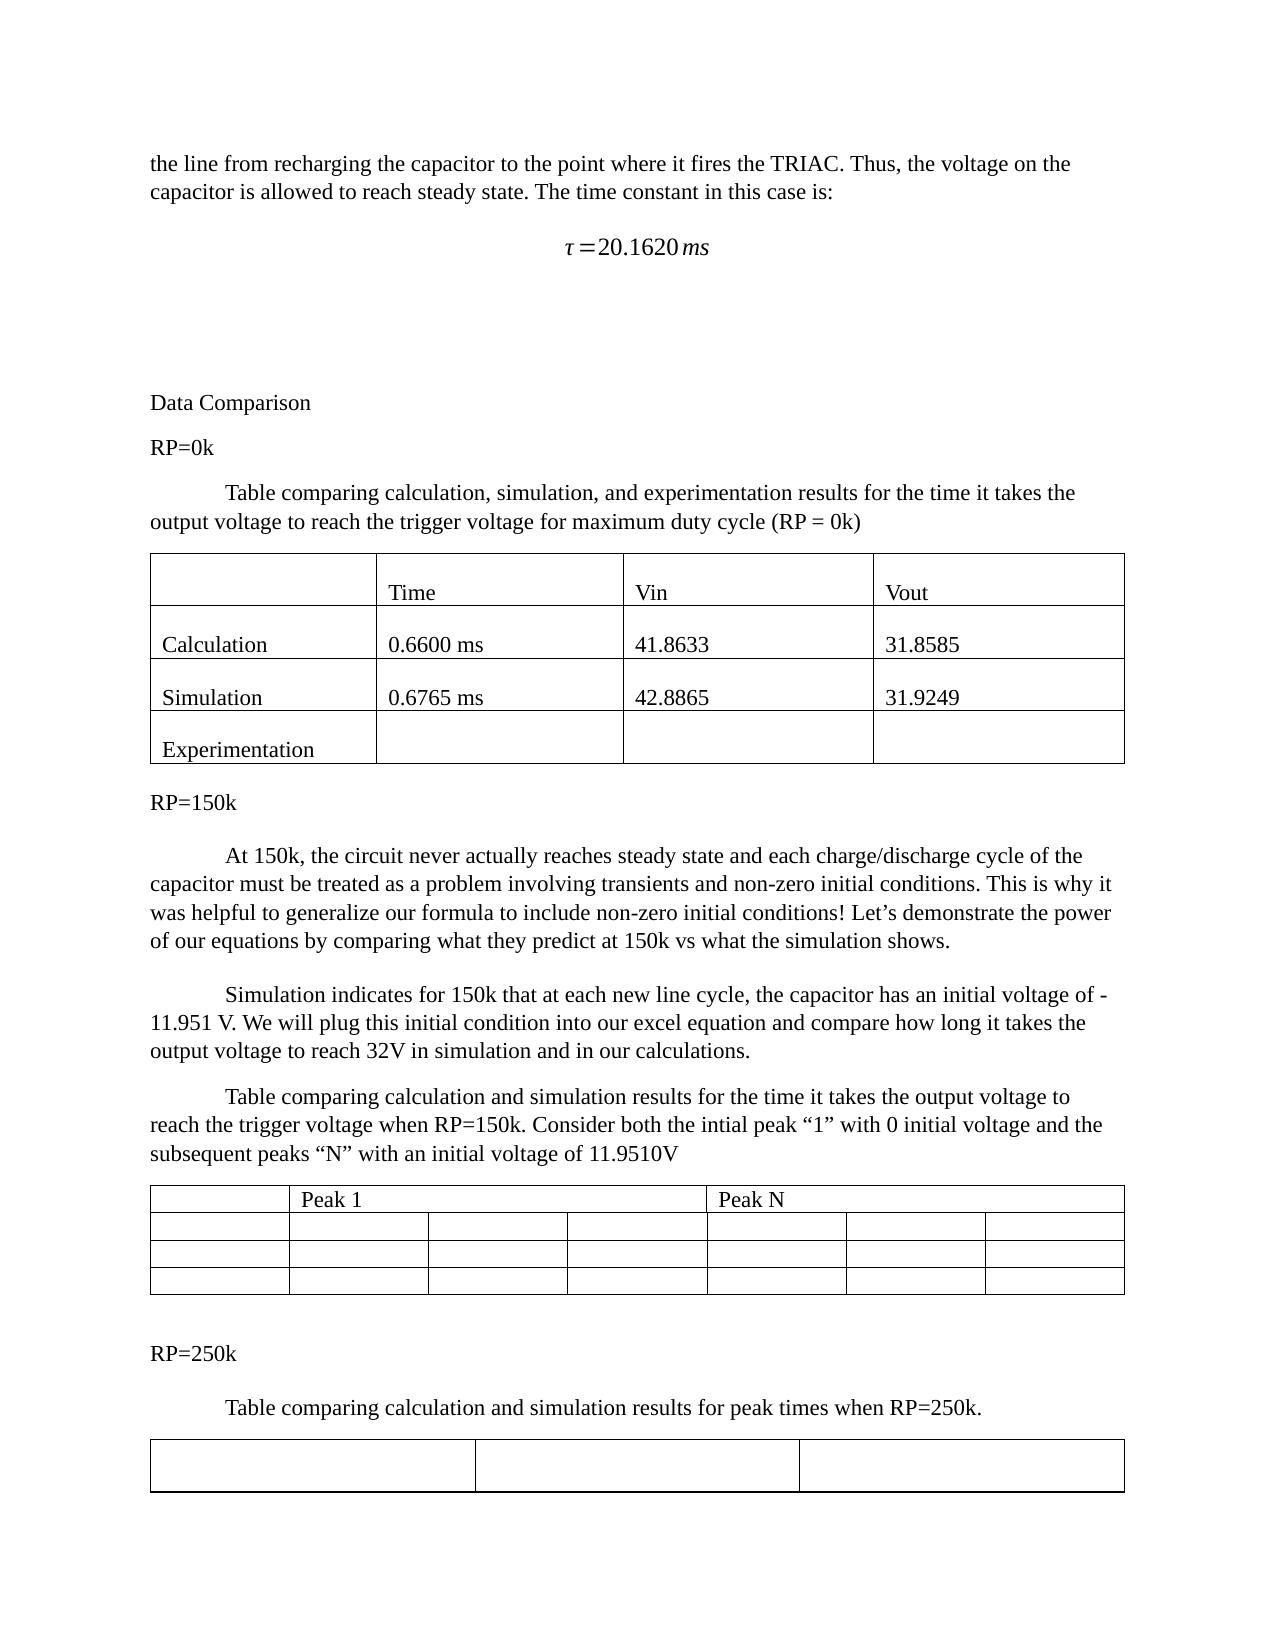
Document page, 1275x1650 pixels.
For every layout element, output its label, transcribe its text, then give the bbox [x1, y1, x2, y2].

table_cell [568, 1268, 707, 1294]
text Table comparing calculation and simulation results for the time it takes the output voltage to reach the trigger voltage when RP=150k. Consider both the intial peak “1” with 0 initial voltage and the subsequent peaks “N” with an initial voltage of 11.9510V [150, 1083, 1125, 1166]
table_header Peak N [707, 1186, 1124, 1212]
table_header Peak 1 [290, 1186, 706, 1212]
table_cell [429, 1213, 567, 1239]
table_cell Experimentation [151, 711, 376, 762]
table_cell [377, 711, 623, 762]
text RP=150k [150, 788, 1125, 815]
table_cell Simulation [151, 659, 376, 710]
table_cell [708, 1213, 846, 1239]
table_cell [986, 1268, 1124, 1294]
table_cell 31.8585 [874, 606, 1124, 658]
table_cell Calculation [151, 606, 376, 658]
table_cell [708, 1268, 846, 1294]
table_cell [847, 1268, 985, 1294]
text RP=0k [150, 434, 1125, 461]
table_cell [986, 1213, 1124, 1239]
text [150, 150, 1125, 205]
table_cell 42.8865 [624, 659, 873, 710]
table_cell [568, 1213, 707, 1239]
table_header Vin [624, 554, 873, 605]
table_header [800, 1440, 1124, 1491]
table_cell [429, 1241, 567, 1267]
table_header [476, 1440, 799, 1491]
table_cell [568, 1241, 707, 1267]
table_header [151, 1440, 475, 1491]
table_cell [847, 1213, 985, 1239]
table_header Vout [874, 554, 1124, 605]
table_cell [847, 1241, 985, 1267]
table_cell 0.6600 ms [377, 606, 623, 658]
table_header [151, 554, 376, 605]
table_cell [290, 1213, 428, 1239]
table_cell [986, 1241, 1124, 1267]
table_cell [624, 711, 873, 762]
text At 150k, the circuit never actually reaches steady state and each charge/discharge cycle of the capacitor must be treated as a problem involving transients and non-zero initial conditions. This is why it was helpful to generalize our formula to include non-zero initial conditions! Let’s demonstrate the power of our equations by comparing what they predict at 150k vs what the simulation shows. [150, 842, 1125, 954]
table_header Time [377, 554, 623, 605]
table_cell [151, 1268, 289, 1294]
table_cell [151, 1241, 289, 1267]
table_cell [290, 1241, 428, 1267]
table_cell [708, 1241, 846, 1267]
text Simulation indicates for 150k that at each new line cycle, the capacitor has an initial voltage of -11.951 V. We will plug this initial condition into our excel equation and compare how long it takes the output voltage to reach 32V in simulation and in our calculations. [150, 981, 1125, 1064]
table_header [151, 1186, 289, 1212]
text RP=250k [150, 1340, 1125, 1367]
text Table comparing calculation and simulation results for peak times when RP=250k. [150, 1394, 1125, 1420]
table_cell [429, 1268, 567, 1294]
table_cell [290, 1268, 428, 1294]
text Data Comparison [150, 389, 1125, 416]
table_cell 41.8633 [624, 606, 873, 658]
table_cell [874, 711, 1124, 762]
table_cell [151, 1213, 289, 1239]
text Table comparing calculation, simulation, and experimentation results for the time it takes the output voltage to reach the trigger voltage for maximum duty cycle (RP = 0k) [150, 479, 1125, 534]
table_cell 31.9249 [874, 659, 1124, 710]
table_cell 0.6765 ms [377, 659, 623, 710]
